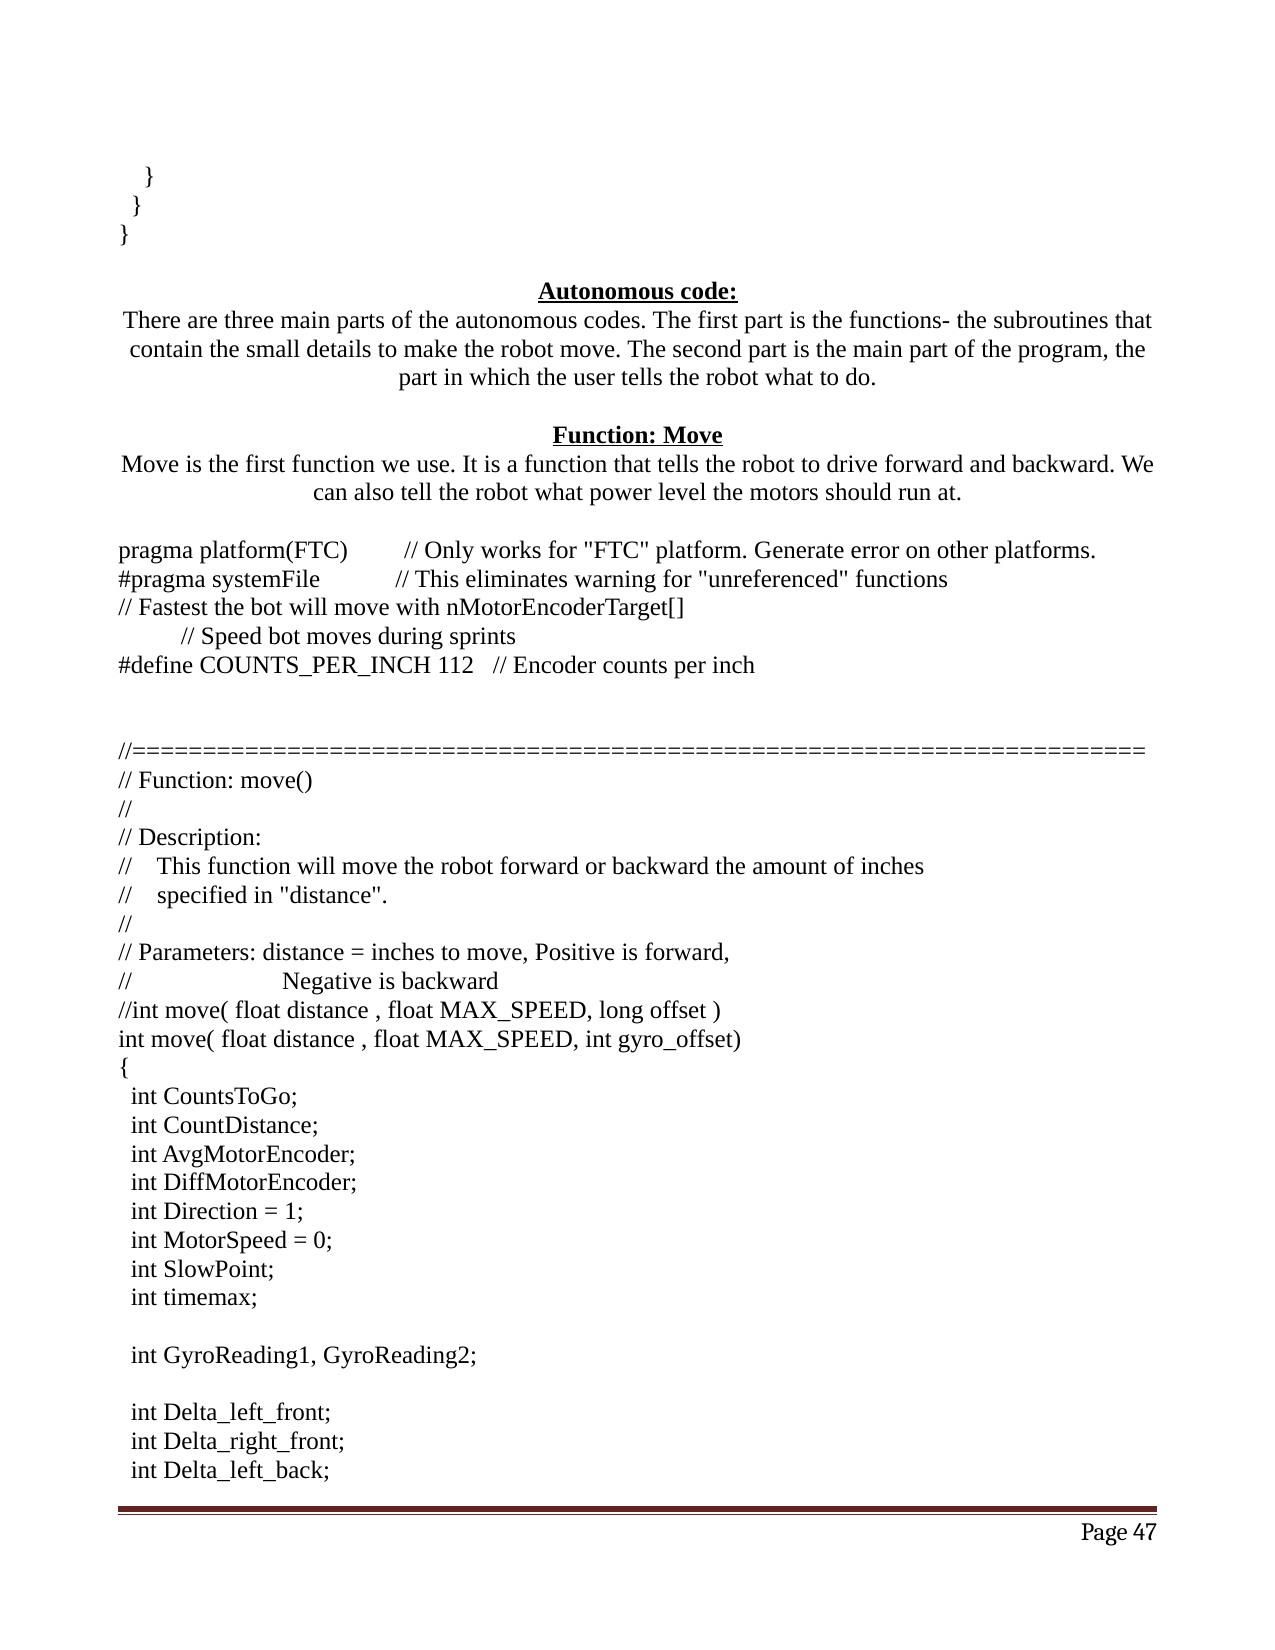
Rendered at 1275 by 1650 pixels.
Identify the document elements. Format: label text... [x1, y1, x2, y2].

text int AvgMotorEncoder; [118, 1139, 1157, 1167]
text int move( float distance , float MAX_SPEED, int gyro_offset) [118, 1024, 1157, 1052]
text int CountDistance; [118, 1110, 1157, 1139]
text Function: Move [118, 420, 1157, 449]
text //======================================================================== [118, 736, 1157, 765]
text There are three main parts of the autonomous codes. The first part is the functions- the subroutines that contain the small details to make the robot move. The second part is the main part of the program, the part in which the user tells the robot what to do. [118, 305, 1157, 391]
text // [118, 794, 1157, 822]
text Move is the first function we use. It is a function that tells the robot to drive forward and backward. We can also tell the robot what power level the motors should run at. [118, 449, 1157, 506]
text } [118, 190, 1157, 219]
text // Description: [118, 822, 1157, 851]
text int Delta_left_back; [118, 1455, 1157, 1484]
text int CountsToGo; [118, 1081, 1157, 1110]
text int Direction = 1; [118, 1196, 1157, 1225]
text // Fastest the bot will move with nMotorEncoderTarget[] [118, 592, 1157, 621]
text //int move( float distance , float MAX_SPEED, long offset ) [118, 995, 1157, 1024]
text // Speed bot moves during sprints [118, 621, 1157, 650]
text } [118, 161, 1157, 190]
text #define COUNTS_PER_INCH 112 // Encoder counts per inch [118, 650, 1157, 679]
text { [118, 1052, 1157, 1081]
text int MotorSpeed = 0; [118, 1225, 1157, 1254]
text // This function will move the robot forward or backward the amount of inches [118, 851, 1157, 880]
text // [118, 909, 1157, 937]
text int DiffMotorEncoder; [118, 1167, 1157, 1196]
text int Delta_left_front; [118, 1397, 1157, 1426]
text int GyroReading1, GyroReading2; [118, 1340, 1157, 1369]
text // specified in "distance". [118, 880, 1157, 909]
text // Parameters: distance = inches to move, Positive is forward, [118, 937, 1157, 966]
text int Delta_right_front; [118, 1426, 1157, 1455]
text // Function: move() [118, 765, 1157, 794]
text } [118, 219, 1157, 247]
text int timemax; [118, 1282, 1157, 1311]
text // Negative is backward [118, 966, 1157, 995]
text pragma platform(FTC) // Only works for "FTC" platform. Generate error on other platforms. [118, 535, 1157, 564]
text int SlowPoint; [118, 1254, 1157, 1282]
text #pragma systemFile // This eliminates warning for "unreferenced" functions [118, 564, 1157, 592]
text Autonomous code: [118, 276, 1157, 305]
